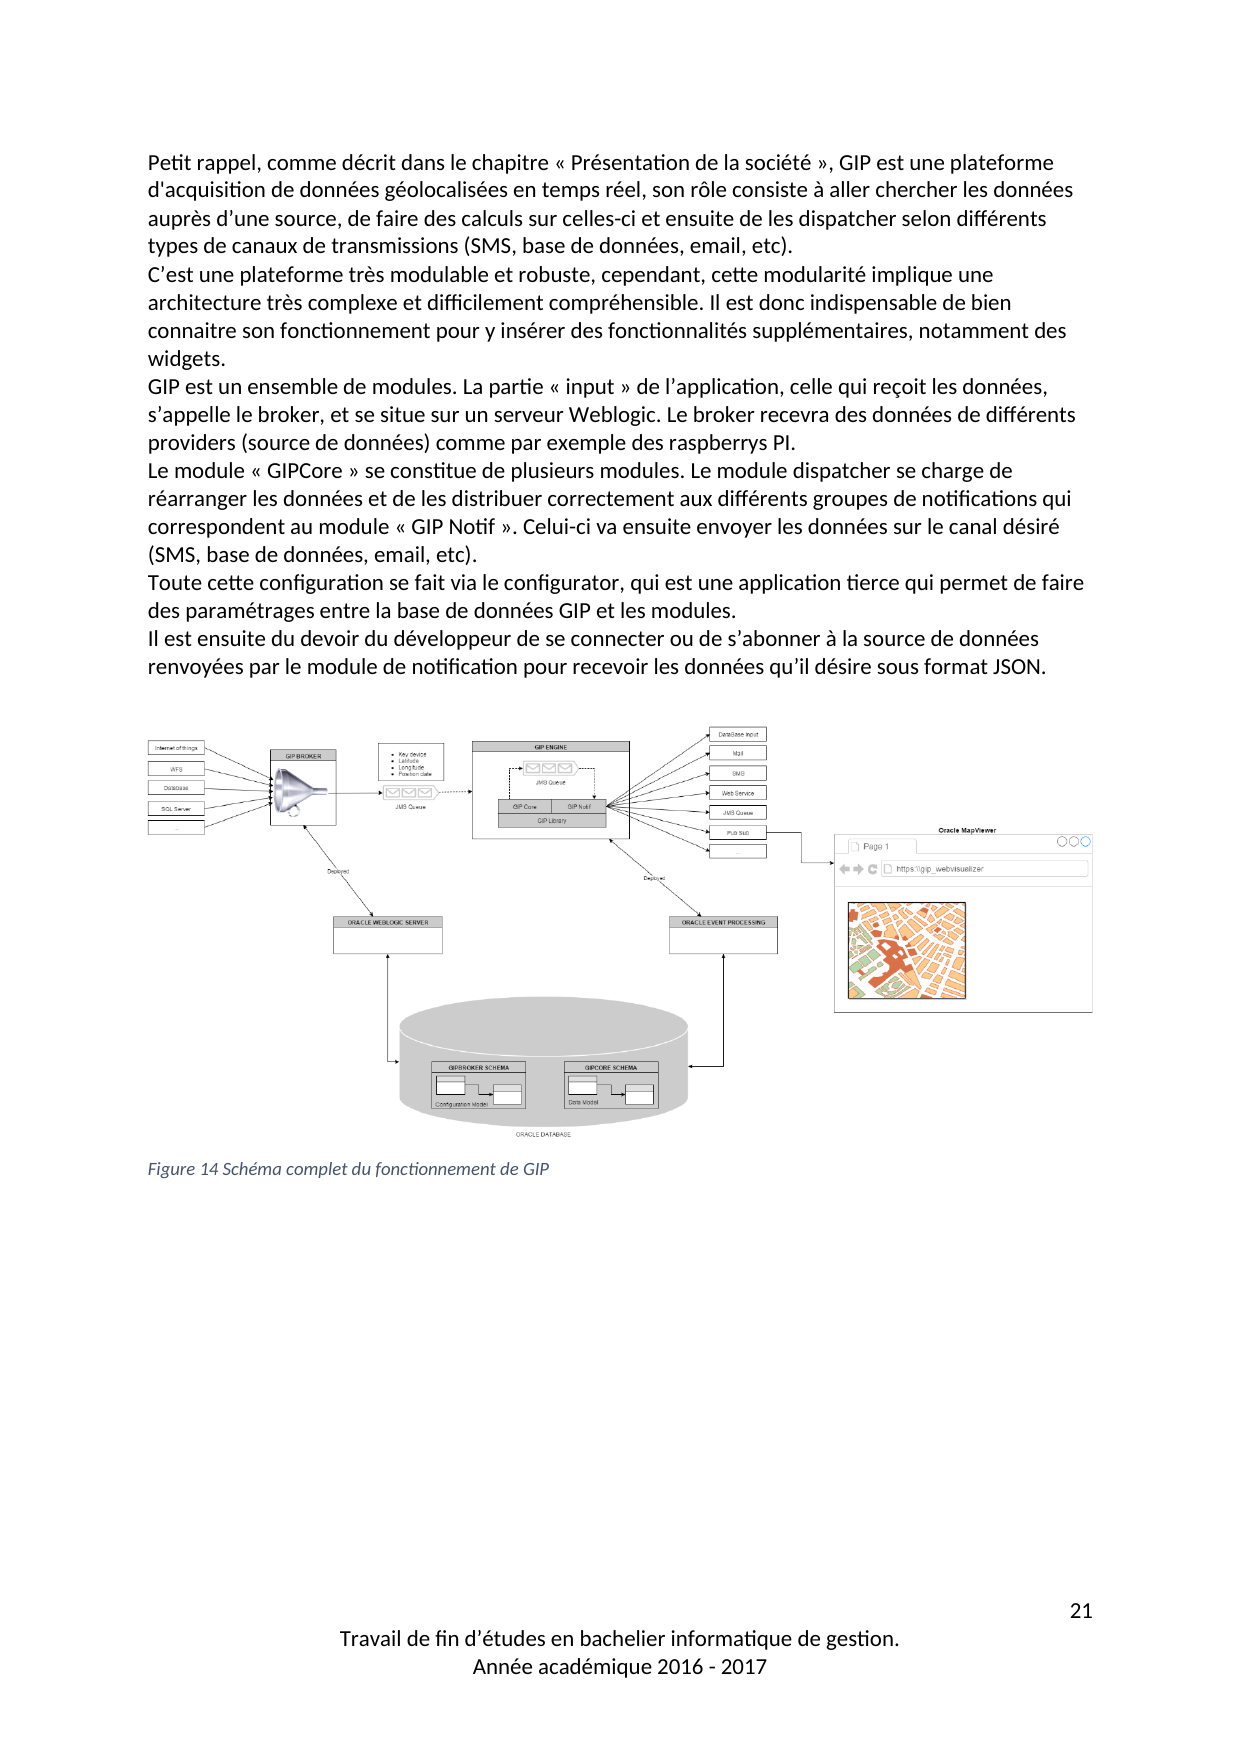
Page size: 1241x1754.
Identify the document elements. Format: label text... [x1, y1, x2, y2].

picture [147, 726, 1093, 1139]
text Petit rappel, comme décrit dans le chapitre « Présentation de la société », GIP est une plateforme d'acquisition de données géolocalisées en temps réel, son rôle consiste à aller chercher les données auprès d’une source, de faire des calculs sur celles-ci et ensuite de les dispatcher selon différents types de canaux de transmissions (SMS, base de données, email, etc). C’est une plateforme très modulable et robuste, cependant, cette modularité implique une architecture très complexe et difficilement compréhensible. Il est donc indispensable de bien connaitre son fonctionnement pour y insérer des fonctionnalités supplémentaires, notamment des widgets. GIP est un ensemble de modules. La partie « input » de l’application, celle qui reçoit les données, s’appelle le broker, et se situe sur un serveur Weblogic. Le broker recevra des données de différents providers (source de données) comme par exemple des raspberrys PI. Le module « GIPCore » se constitue de plusieurs modules. Le module dispatcher se charge de réarranger les données et de les distribuer correctement aux différents groupes de notifications qui correspondent au module « GIP Notif ». Celui-ci va ensuite envoyer les données sur le canal désiré (SMS, base de données, email, etc). Toute cette configuration se fait via le configurator, qui est une application tierce qui permet de faire des paramétrages entre la base de données GIP et les modules. Il est ensuite du devoir du développeur de se connecter ou de s’abonner à la source de données renvoyées par le module de notification pour recevoir les données qu’il désire sous format JSON. [148, 148, 1093, 680]
text Figure 14 Schéma complet du fonctionnement de GIP [148, 1158, 1093, 1181]
